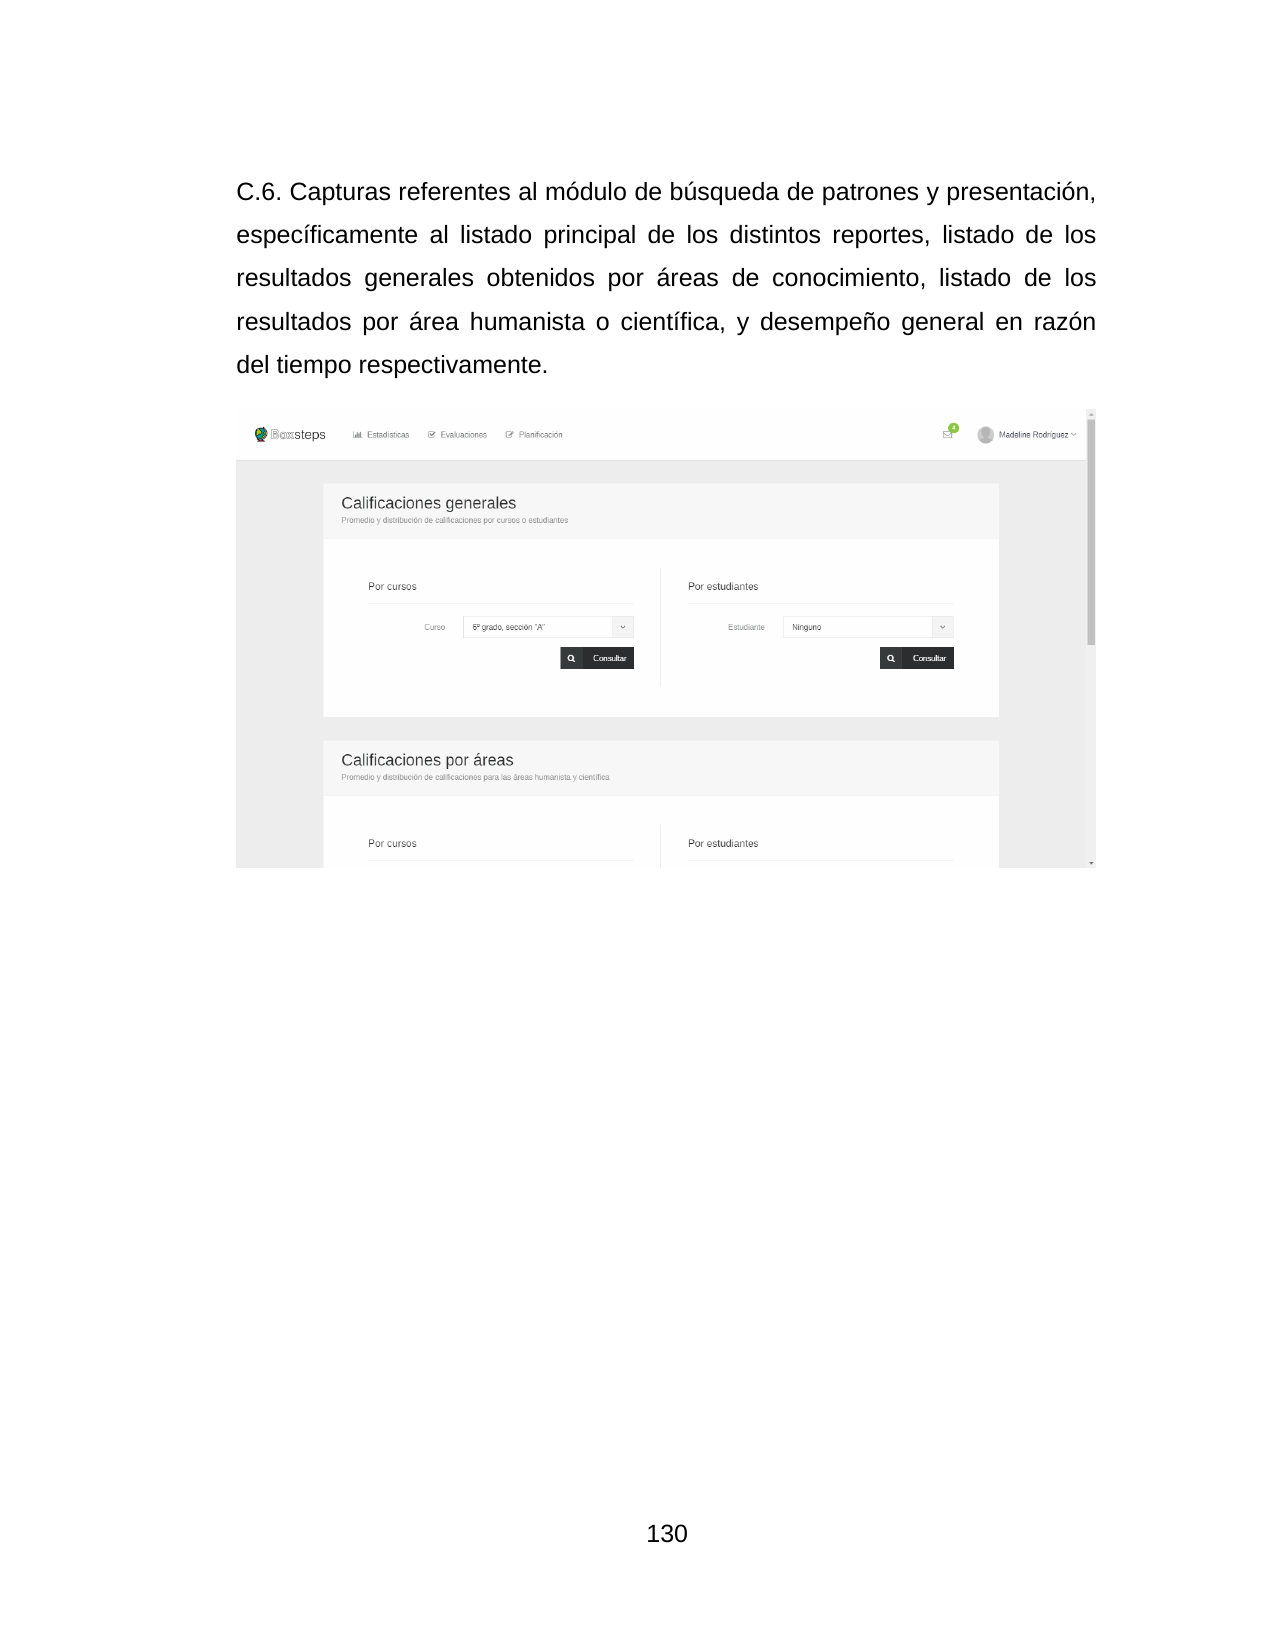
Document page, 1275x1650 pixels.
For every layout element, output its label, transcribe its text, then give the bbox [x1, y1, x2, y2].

text C.6. Capturas referentes al módulo de búsqueda de patrones y presentación, específicamente al listado principal de los distintos reportes, listado de los resultados generales obtenidos por áreas de conocimiento, listado de los resultados por área humanista o científica, y desempeño general en razón del tiempo respectivamente. [236, 177, 1098, 378]
picture [236, 409, 1096, 868]
